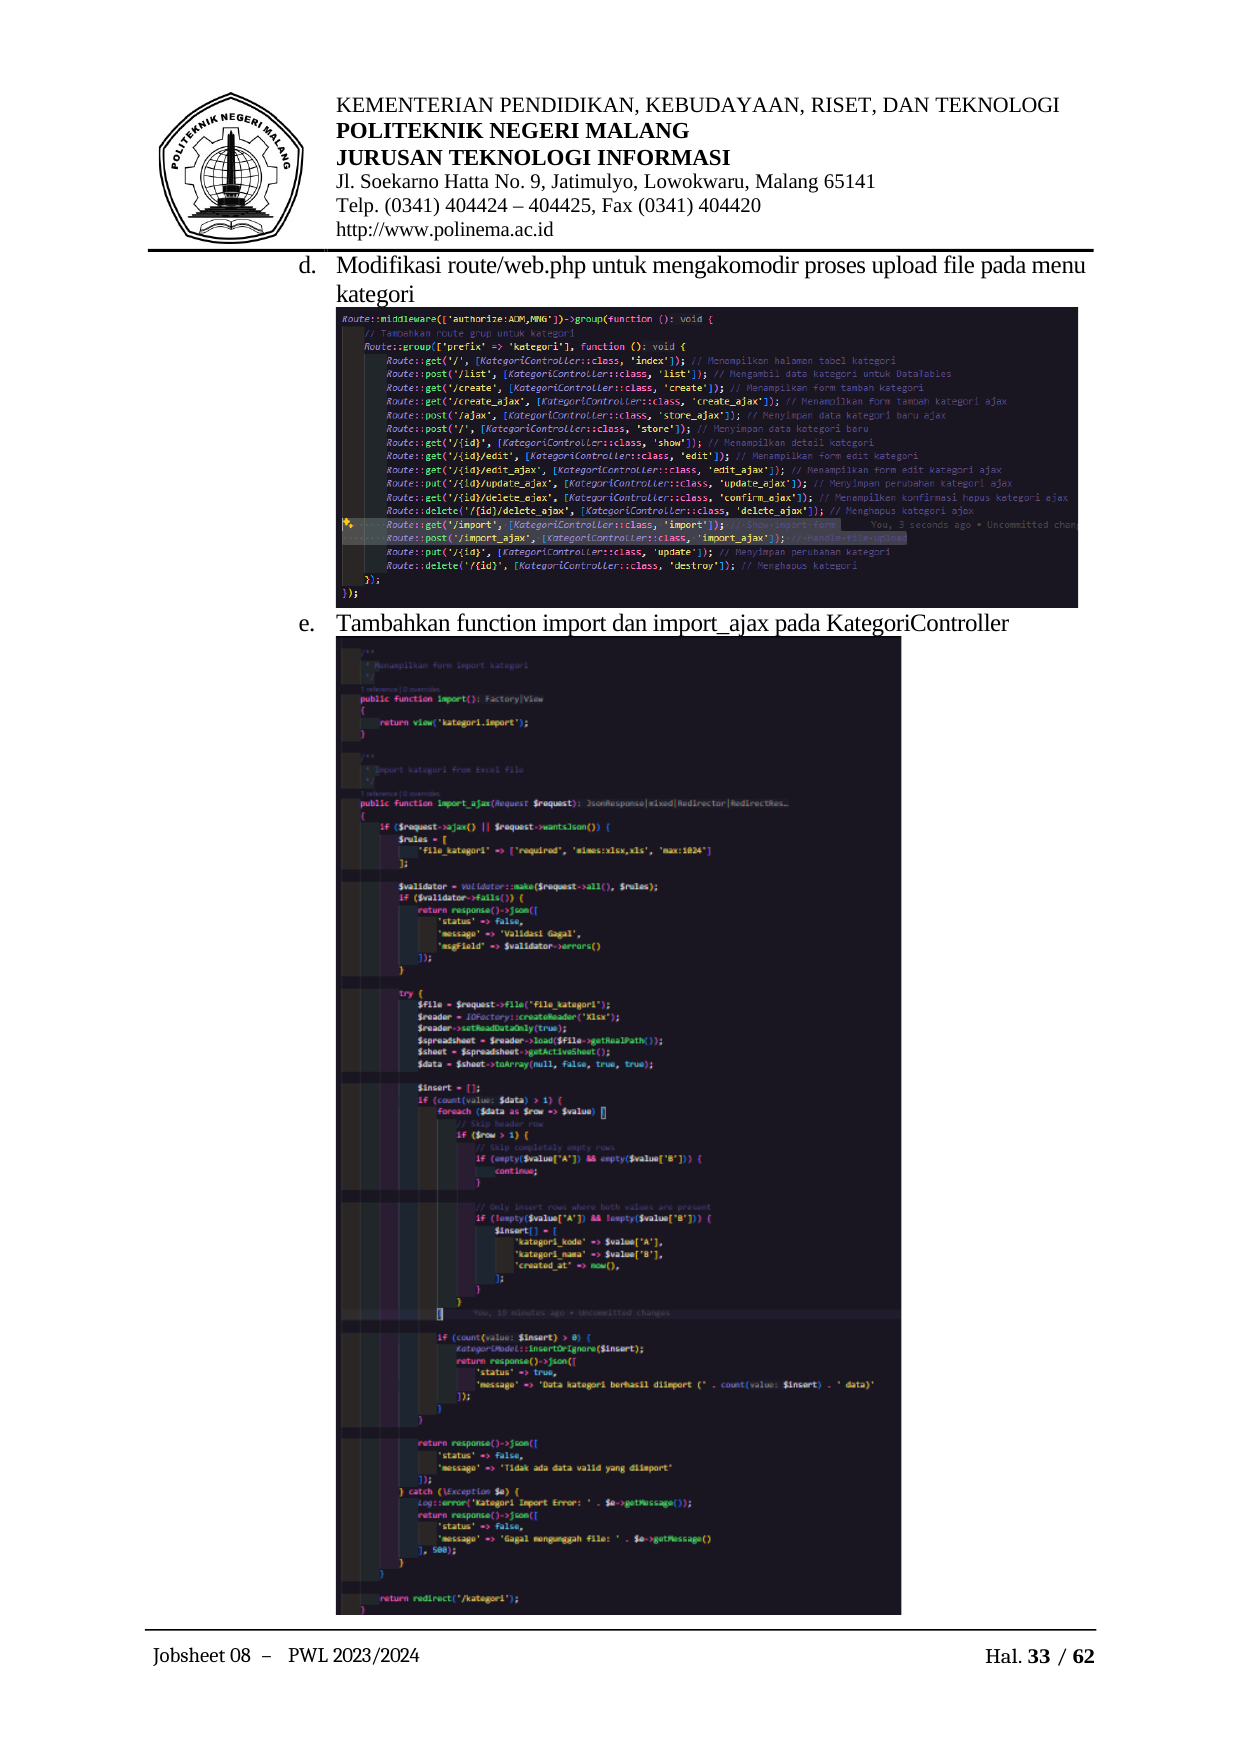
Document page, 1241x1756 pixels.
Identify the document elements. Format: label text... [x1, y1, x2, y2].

picture [158, 92, 304, 244]
picture [335, 307, 1079, 608]
list Tambahkan function import dan import_ajax pada KategoriController [298, 608, 1107, 637]
list Modifikasi route/web.php untuk mengakomodir proses upload file pada menu kategori [298, 250, 1107, 307]
picture [335, 636, 902, 1615]
